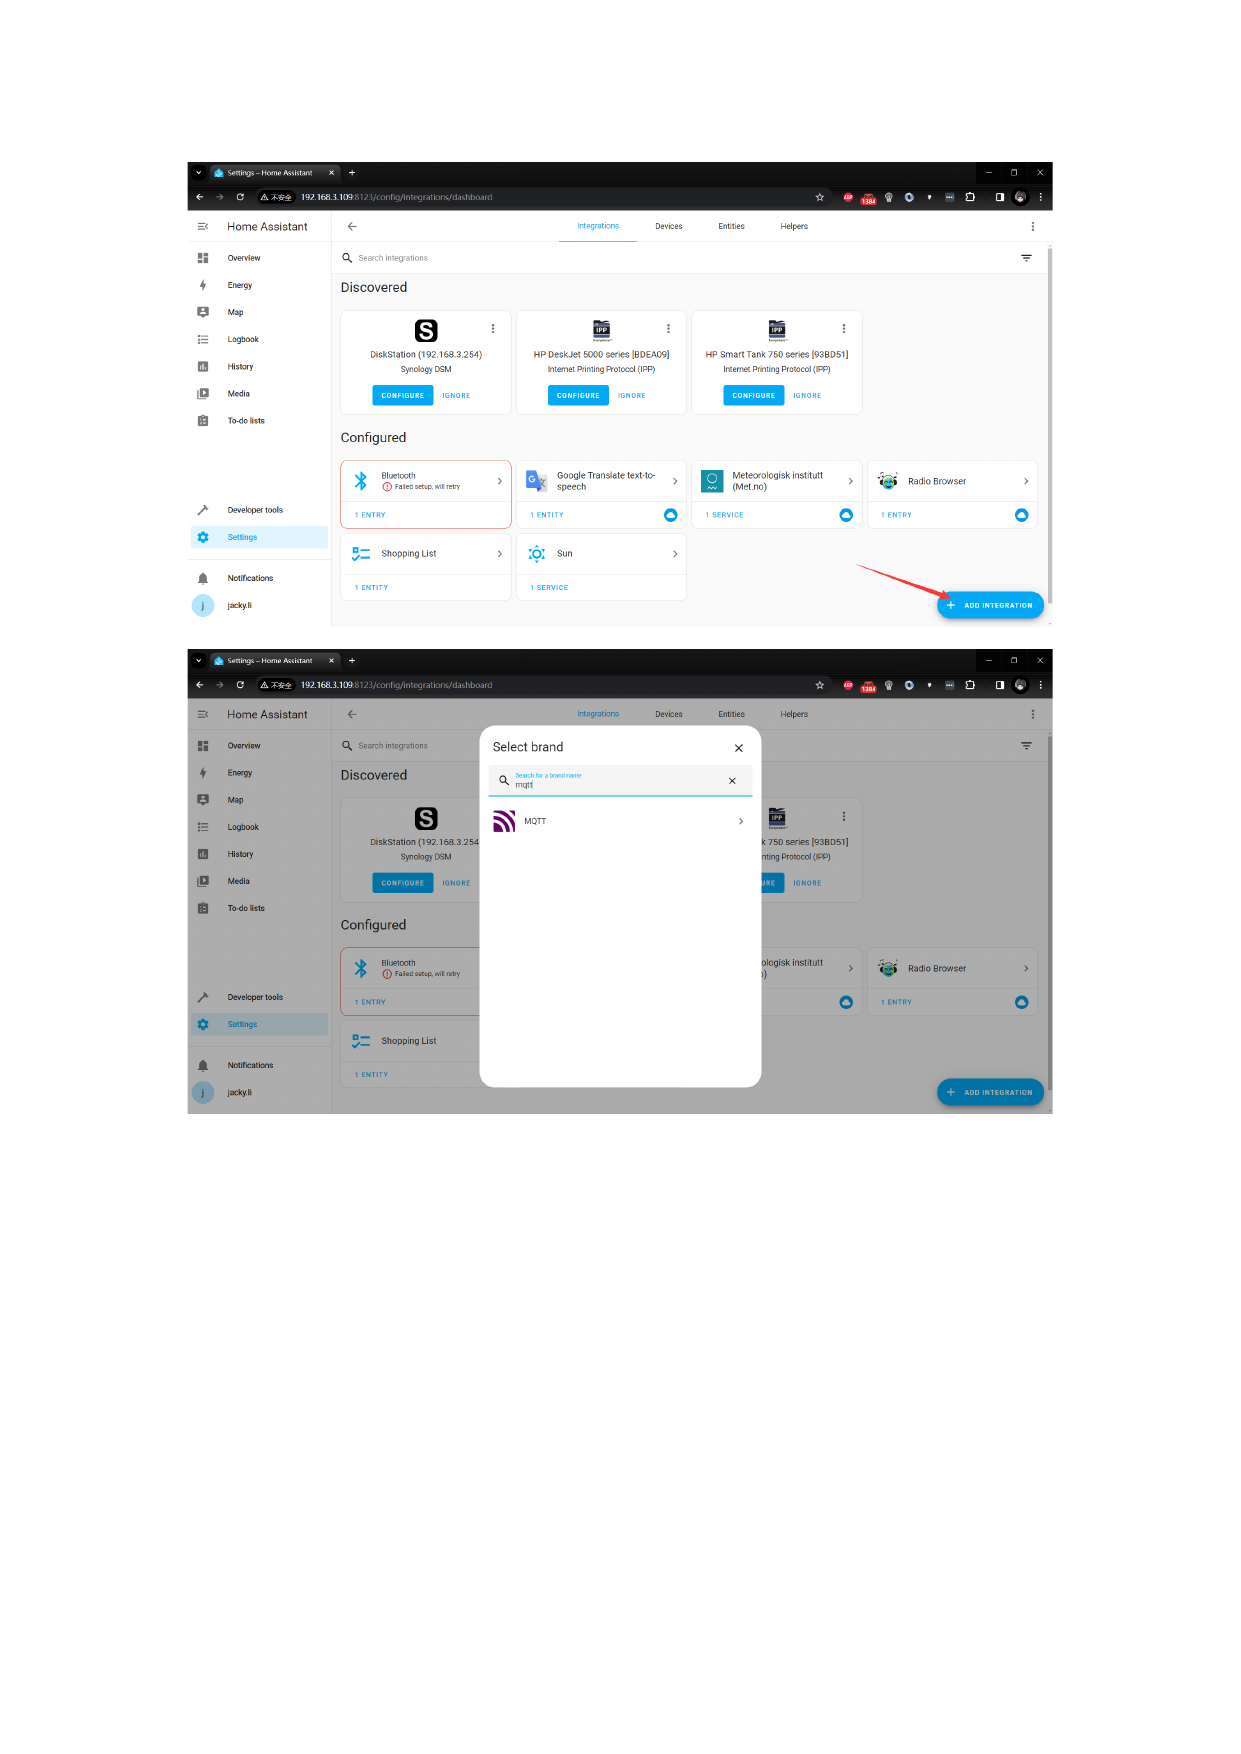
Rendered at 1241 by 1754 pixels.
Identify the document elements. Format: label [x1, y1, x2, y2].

picture [187, 649, 1053, 1114]
picture [187, 162, 1053, 627]
